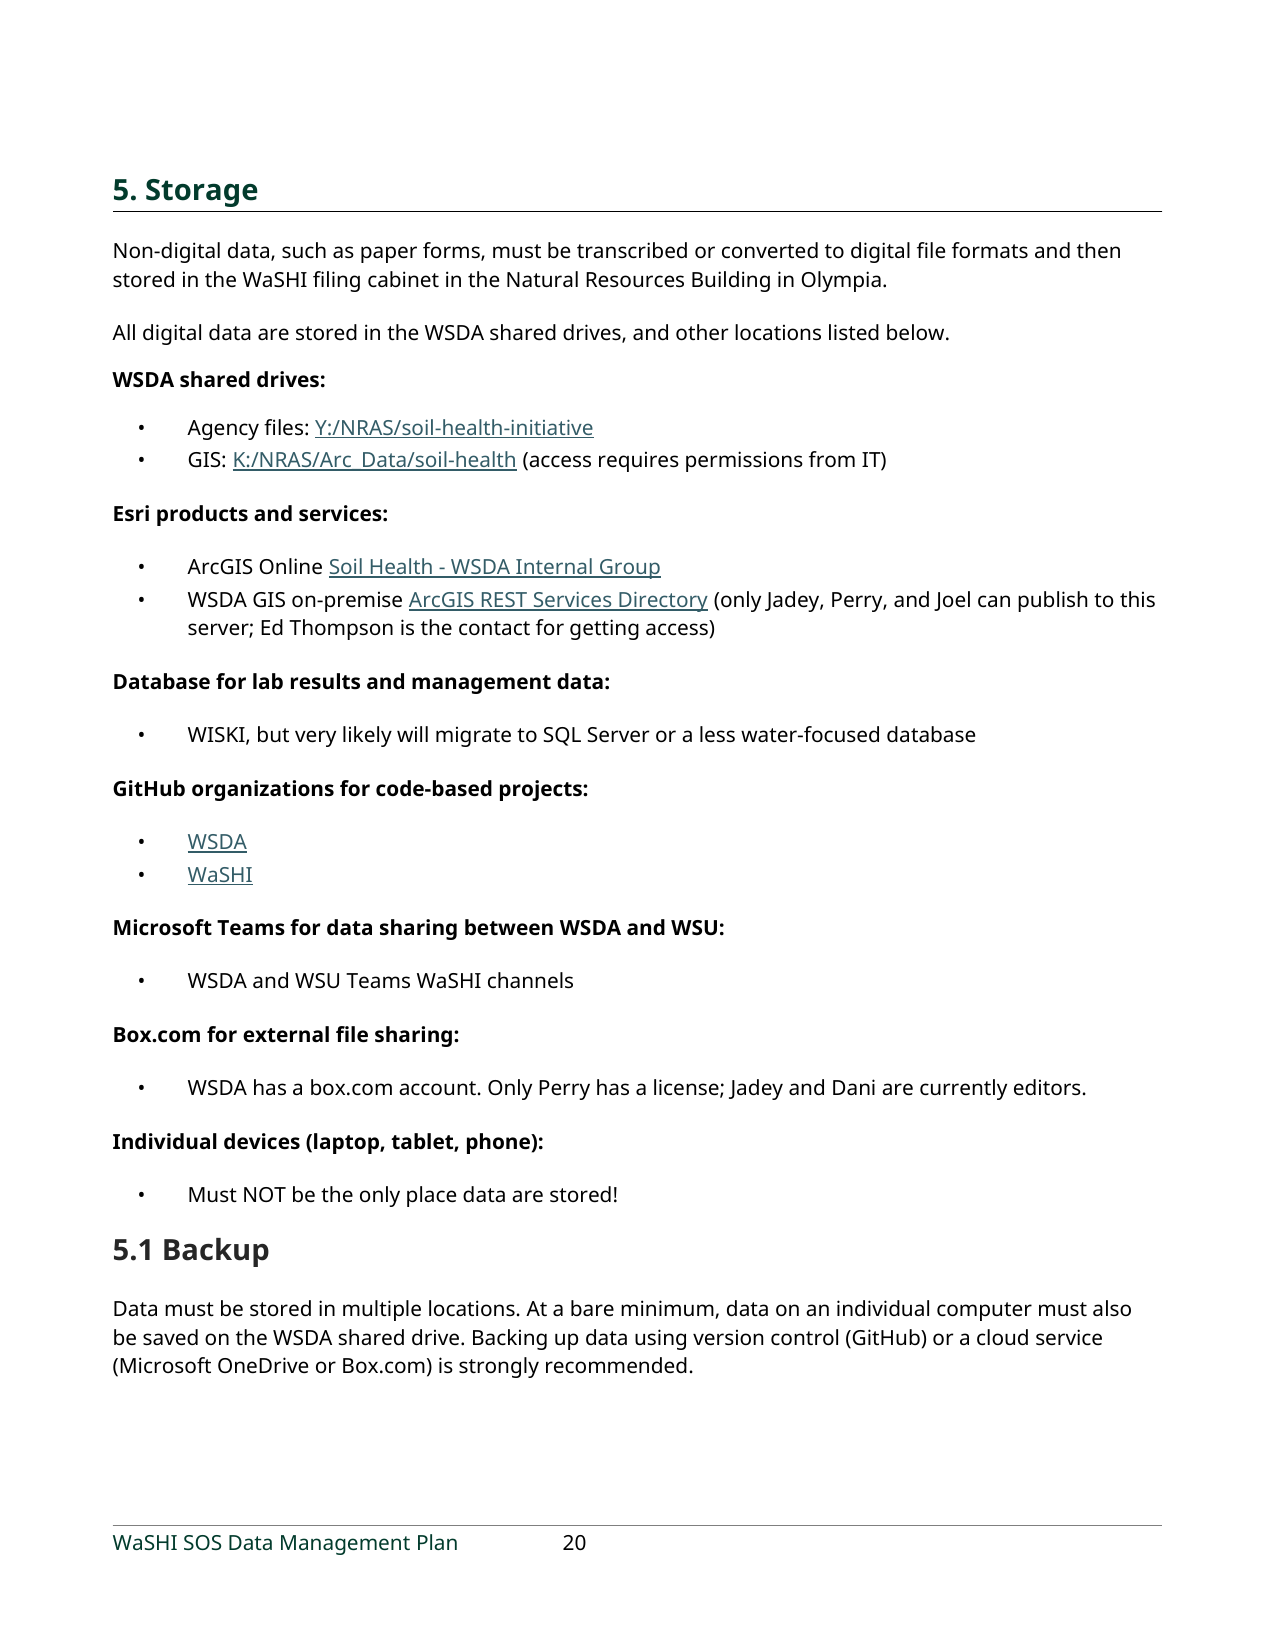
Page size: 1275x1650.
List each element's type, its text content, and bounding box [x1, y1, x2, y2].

text Individual devices (laptop, tablet, phone): [112, 1127, 1162, 1155]
text Microsoft Teams for data sharing between WSDA and WSU: [112, 913, 1162, 942]
subtitle 5.1 Backup [112, 1229, 1162, 1269]
list Agency files: Y:/NRAS/soil-health-initiative [137, 413, 1162, 441]
list WaSHI [137, 860, 1162, 888]
subtitle 5. Storage [112, 169, 1162, 212]
list WSDA has a box.com account. Only Perry has a license; Jadey and Dani are currently editors. [137, 1073, 1162, 1102]
text Data must be stored in multiple locations. At a bare minimum, data on an individual computer must also be saved on the WSDA shared drive. Backing up data using version control (GitHub) or a cloud service (Microsoft OneDrive or Box.com) is strongly recommended. [112, 1294, 1162, 1379]
list WSDA GIS on-premise ArcGIS REST Services Directory (only Jadey, Perry, and Joel can publish to this server; Ed Thompson is the contact for getting access) [137, 585, 1162, 642]
list WISKI, but very likely will migrate to SQL Server or a less water-focused database [137, 720, 1162, 749]
text Database for lab results and management data: [112, 667, 1162, 695]
text All digital data are stored in the WSDA shared drives, and other locations listed below. [112, 318, 1162, 347]
text GitHub organizations for code-based projects: [112, 774, 1162, 802]
list GIS: K:/NRAS/Arc_Data/soil-health (access requires permissions from IT) [137, 445, 1162, 474]
text WSDA shared drives: [112, 366, 1162, 394]
text Non-digital data, such as paper forms, must be transcribed or converted to digital file formats and then stored in the WaSHI filing cabinet in the Natural Resources Building in Olympia. [112, 237, 1162, 293]
list Must NOT be the only place data are stored! [137, 1180, 1162, 1209]
text Box.com for external file sharing: [112, 1020, 1162, 1048]
list WSDA [137, 827, 1162, 856]
list ArcGIS Online Soil Health - WSDA Internal Group [137, 552, 1162, 581]
text Esri products and services: [112, 499, 1162, 527]
list WSDA and WSU Teams WaSHI channels [137, 967, 1162, 995]
